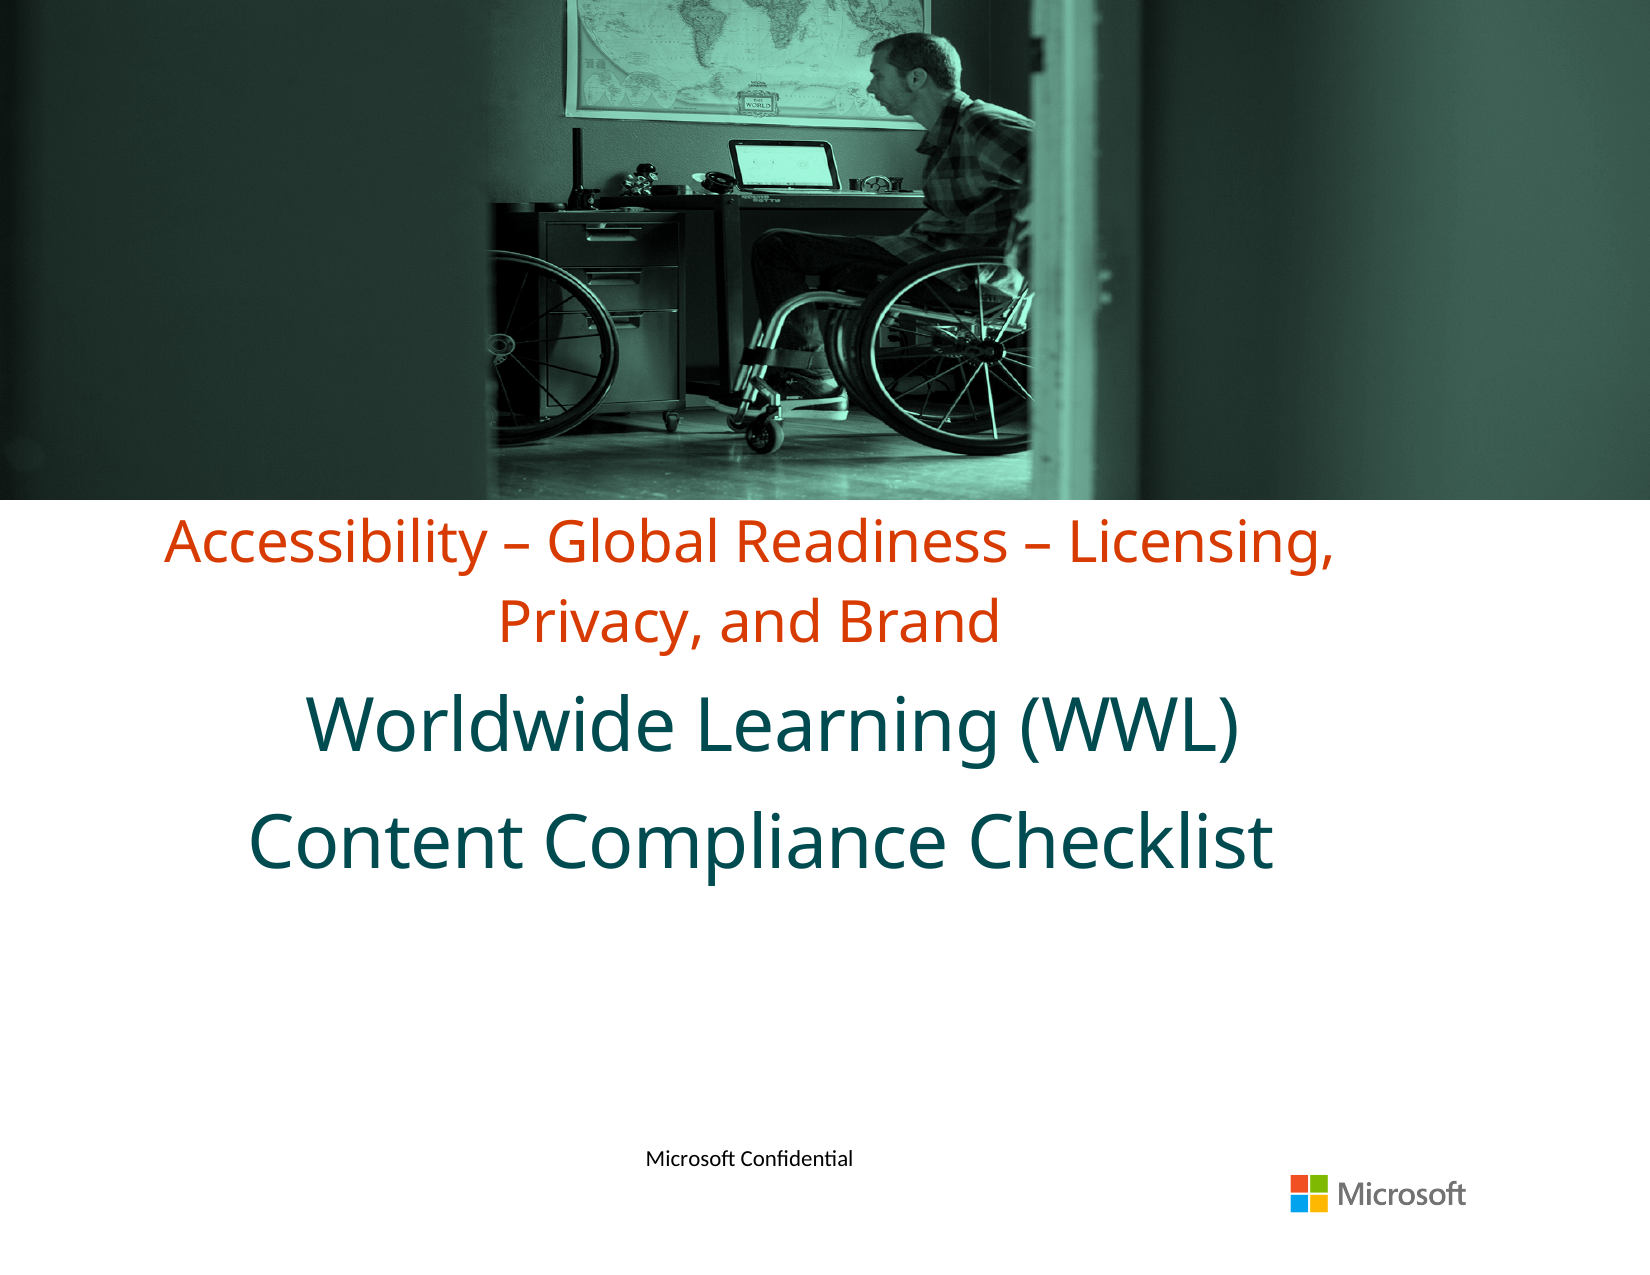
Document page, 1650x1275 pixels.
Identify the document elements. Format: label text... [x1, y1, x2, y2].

title Worldwide Learning (WWL) [75, 672, 1470, 774]
picture [1266, 1152, 1490, 1235]
subtitle Accessibility – Global Readiness – Licensing, Privacy, and Brand [75, 110, 1425, 659]
title Content Compliance Checklist [75, 788, 1470, 891]
